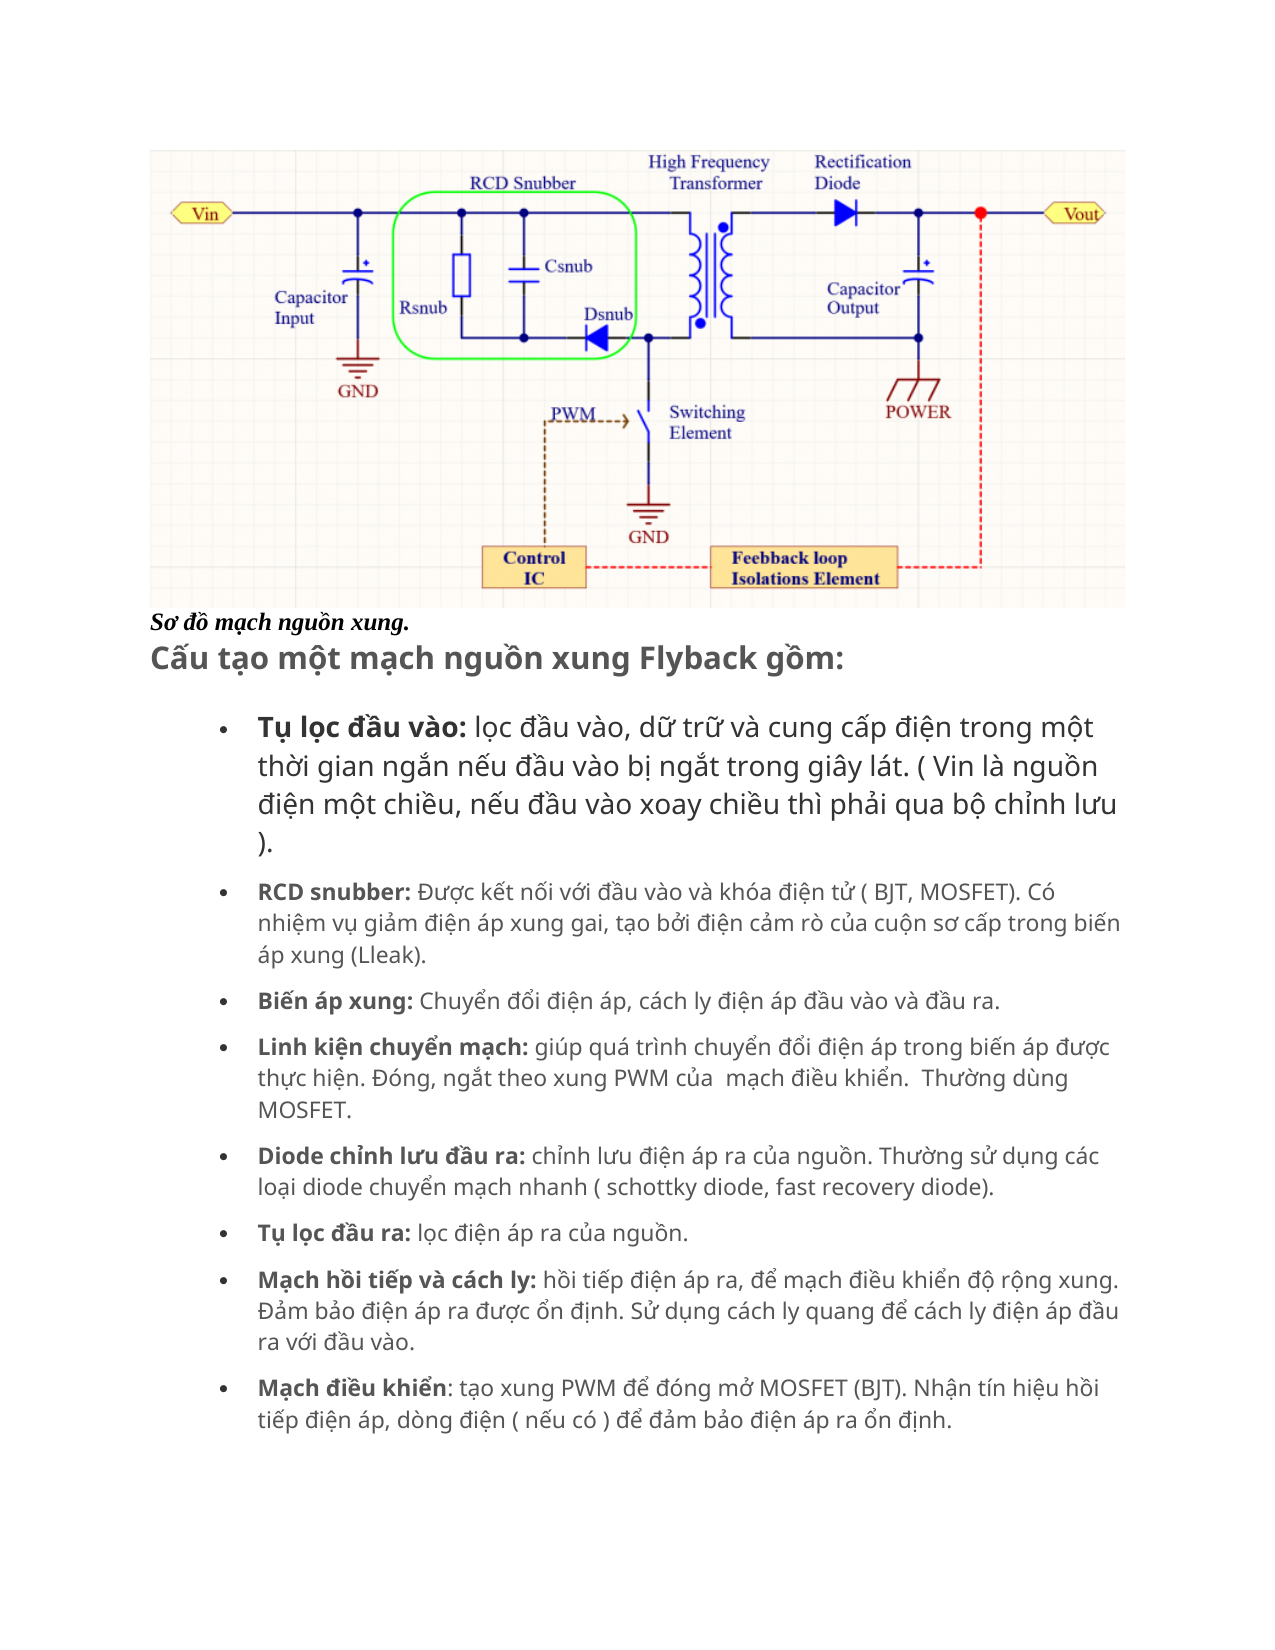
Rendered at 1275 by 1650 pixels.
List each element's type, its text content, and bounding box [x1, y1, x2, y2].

list Tụ lọc đầu ra: lọc điện áp ra của nguồn. [220, 1217, 1125, 1249]
list Tụ lọc đầu vào: lọc đầu vào, dữ trữ và cung cấp điện trong một thời gian ngắn nếu đầu vào bị ngắt trong giây lát. ( Vin là nguồn điện một chiều, nếu đầu vào xoay chiều thì phải qua bộ chỉnh lưu ). [220, 708, 1125, 861]
list RCD snubber: Được kết nối với đầu vào và khóa điện tử ( BJT, MOSFET). Có nhiệm vụ giảm điện áp xung gai, tạo bởi điện cảm rò của cuộn sơ cấp trong biến áp xung (Lleak). [220, 876, 1125, 970]
list Mạch điều khiển: tạo xung PWM để đóng mở MOSFET (BJT). Nhận tín hiệu hồi tiếp điện áp, dòng điện ( nếu có ) để đảm bảo điện áp ra ổn định. [220, 1372, 1125, 1435]
list Linh kiện chuyển mạch: giúp quá trình chuyển đổi điện áp trong biến áp được thực hiện. Đóng, ngắt theo xung PWM của mạch điều khiển. Thường dùng MOSFET. [220, 1031, 1125, 1125]
list Mạch hồi tiếp và cách ly: hồi tiếp điện áp ra, để mạch điều khiển độ rộng xung. Đảm bảo điện áp ra được ổn định. Sử dụng cách ly quang để cách ly điện áp đầu ra với đầu vào. [220, 1264, 1125, 1357]
text Sơ đồ mạch nguồn xung. [150, 608, 1125, 636]
list Diode chỉnh lưu đầu ra: chỉnh lưu điện áp ra của nguồn. Thường sử dụng các loại diode chuyển mạch nhanh ( schottky diode, fast recovery diode). [220, 1140, 1125, 1202]
text Cấu tạo một mạch nguồn xung Flyback gồm: [150, 636, 1125, 679]
picture [150, 150, 1125, 608]
list Biến áp xung: Chuyển đổi điện áp, cách ly điện áp đầu vào và đầu ra. [220, 985, 1125, 1016]
